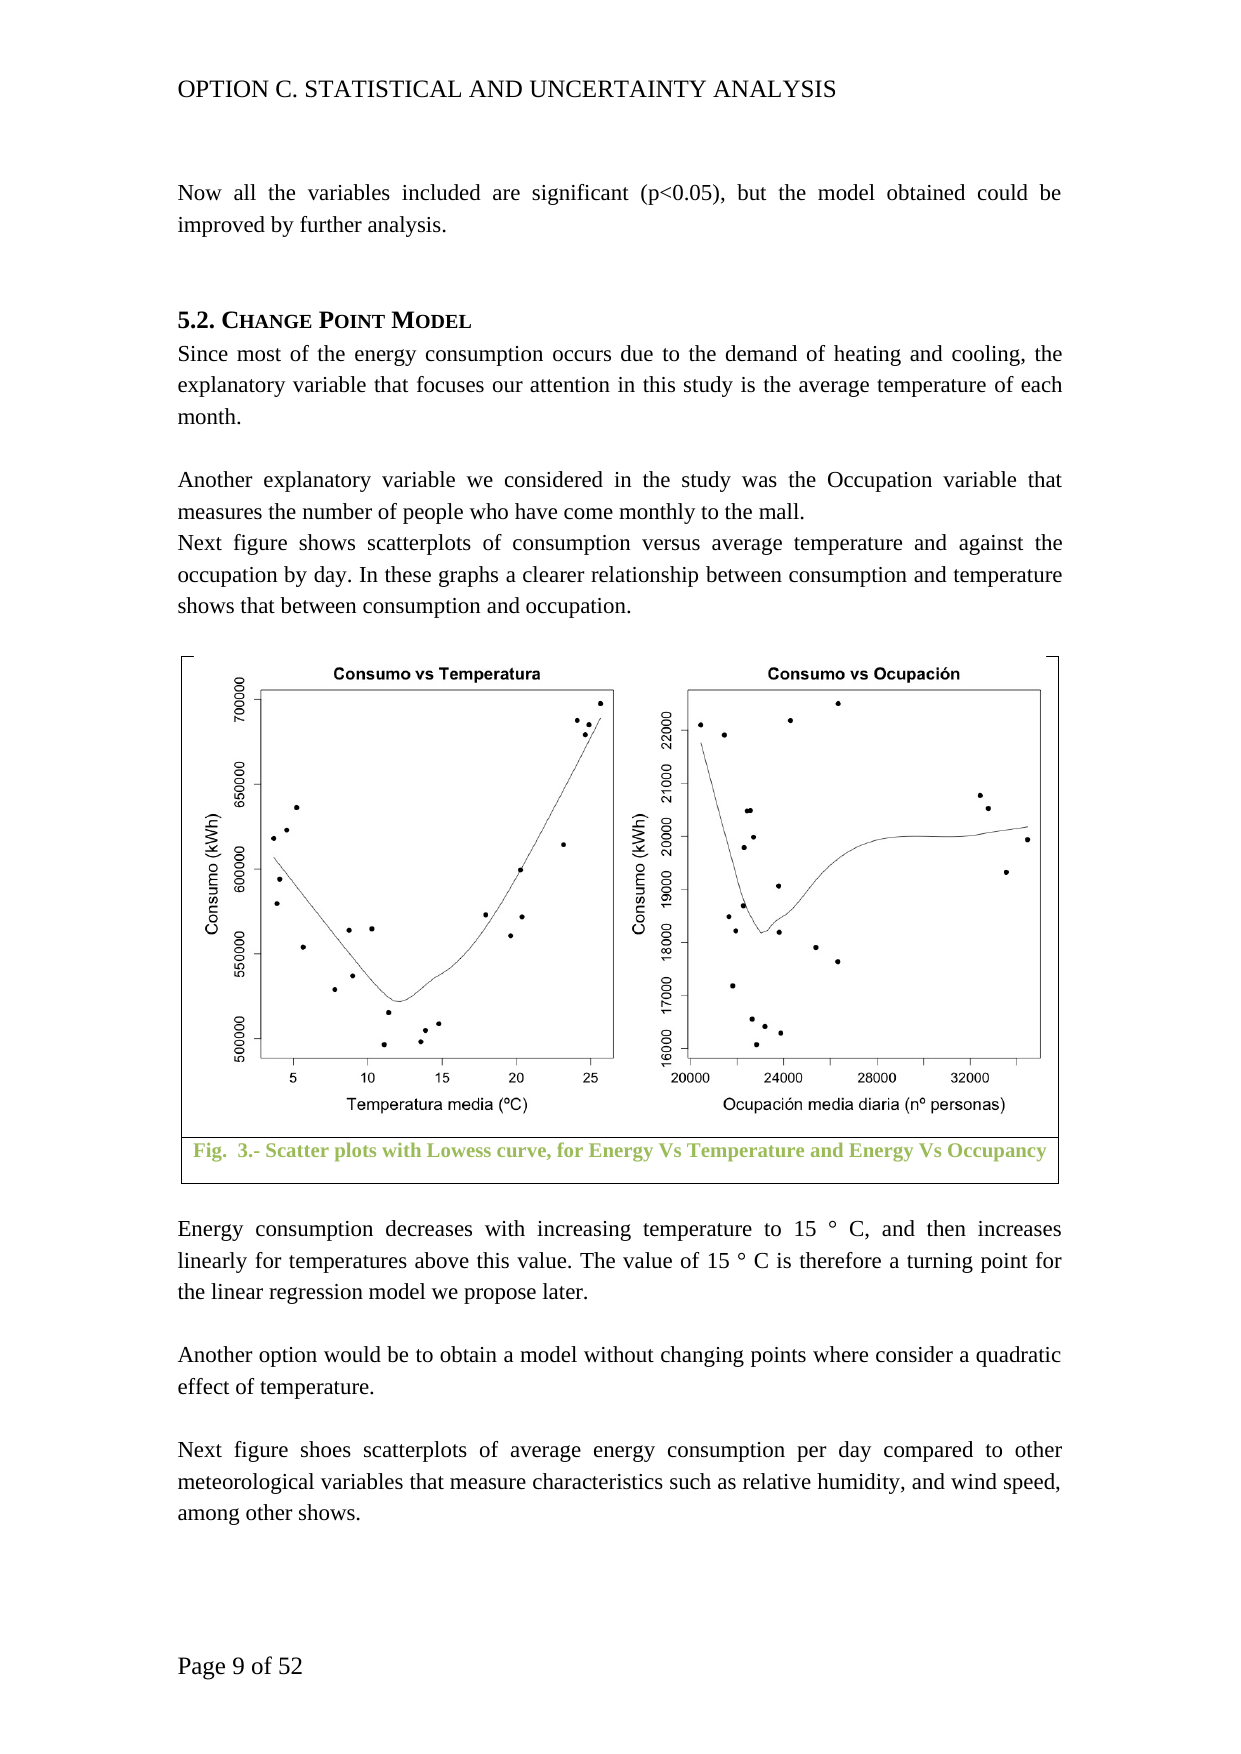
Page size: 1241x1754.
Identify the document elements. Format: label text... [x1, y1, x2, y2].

picture [193, 656, 1047, 1132]
list 5.2. Change Point Model [177, 305, 1063, 334]
text Next figure shows scatterplots of consumption versus average temperature and against the occupation by day. In these graphs a clearer relationship between consumption and temperature shows that between consumption and occupation. [177, 529, 1063, 619]
text Next figure shoes scatterplots of average energy consumption per day compared to other meteorological variables that measure characteristics such as relative humidity, and wind speed, among other shows. [177, 1436, 1063, 1526]
text Energy consumption decreases with increasing temperature to 15 ° C, and then increases linearly for temperatures above this value. The value of 15 ° C is therefore a turning point for the linear regression model we propose later. [177, 1215, 1063, 1305]
text Another explanatory variable we considered in the study was the Occupation variable that measures the number of people who have come monthly to the mall. [177, 466, 1063, 524]
text Since most of the energy consumption occurs due to the demand of heating and cooling, the explanatory variable that focuses our attention in this study is the average temperature of each month. [177, 340, 1063, 429]
text Now all the variables included are significant (p<0.05), but the model obtained could be improved by further analysis. [177, 179, 1063, 237]
table_header [182, 657, 1058, 1137]
text Another option would be to obtain a model without changing points where consider a quadratic effect of temperature. [177, 1342, 1063, 1399]
